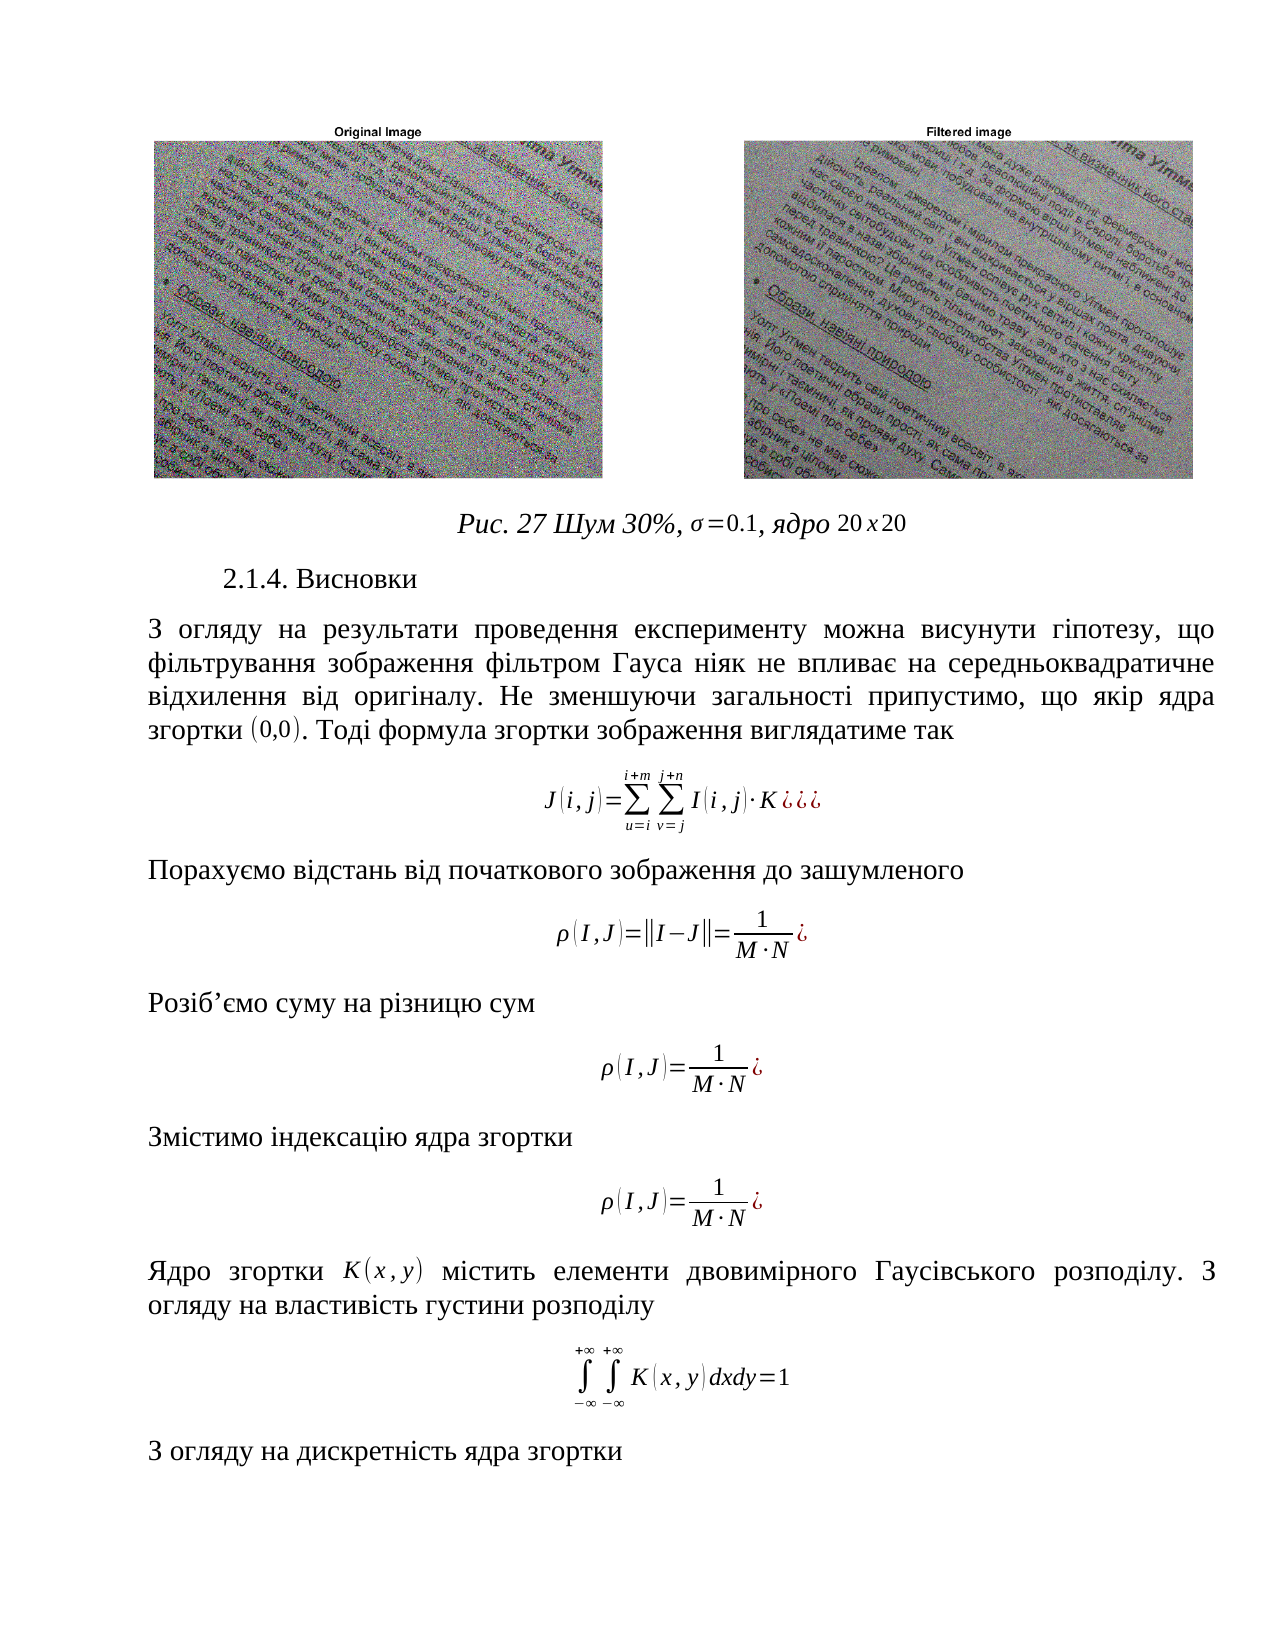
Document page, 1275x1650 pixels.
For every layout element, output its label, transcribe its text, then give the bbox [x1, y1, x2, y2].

text З огляду на дискретність ядра згортки [148, 1433, 1216, 1466]
text З огляду на результати проведення експерименту можна висунути гіпотезу, що фільтрування зображення фільтром Гауса ніяк не впливає на середньоквадратичне відхилення від оригіналу. Не зменшуючи загальності припустимо, що якір ядра згортки . Тоді формула згортки зображення виглядатиме так [148, 611, 1216, 745]
subtitle 2.1.4. Висновки [223, 561, 1216, 594]
picture [147, 118, 1201, 486]
text Ядро згортки містить елементи двовимірного Гаусівського розподілу. З огляду на властивість густини розподілу [148, 1253, 1216, 1320]
text Порахуємо відстань від початкового зображення до зашумленого [148, 852, 1216, 886]
text Розіб’ємо суму на різницю сум [148, 985, 1216, 1018]
text Змістимо індексацію ядра згортки [148, 1119, 1216, 1153]
text Рис. 27 Шум 30%, , ядро [148, 507, 1216, 540]
